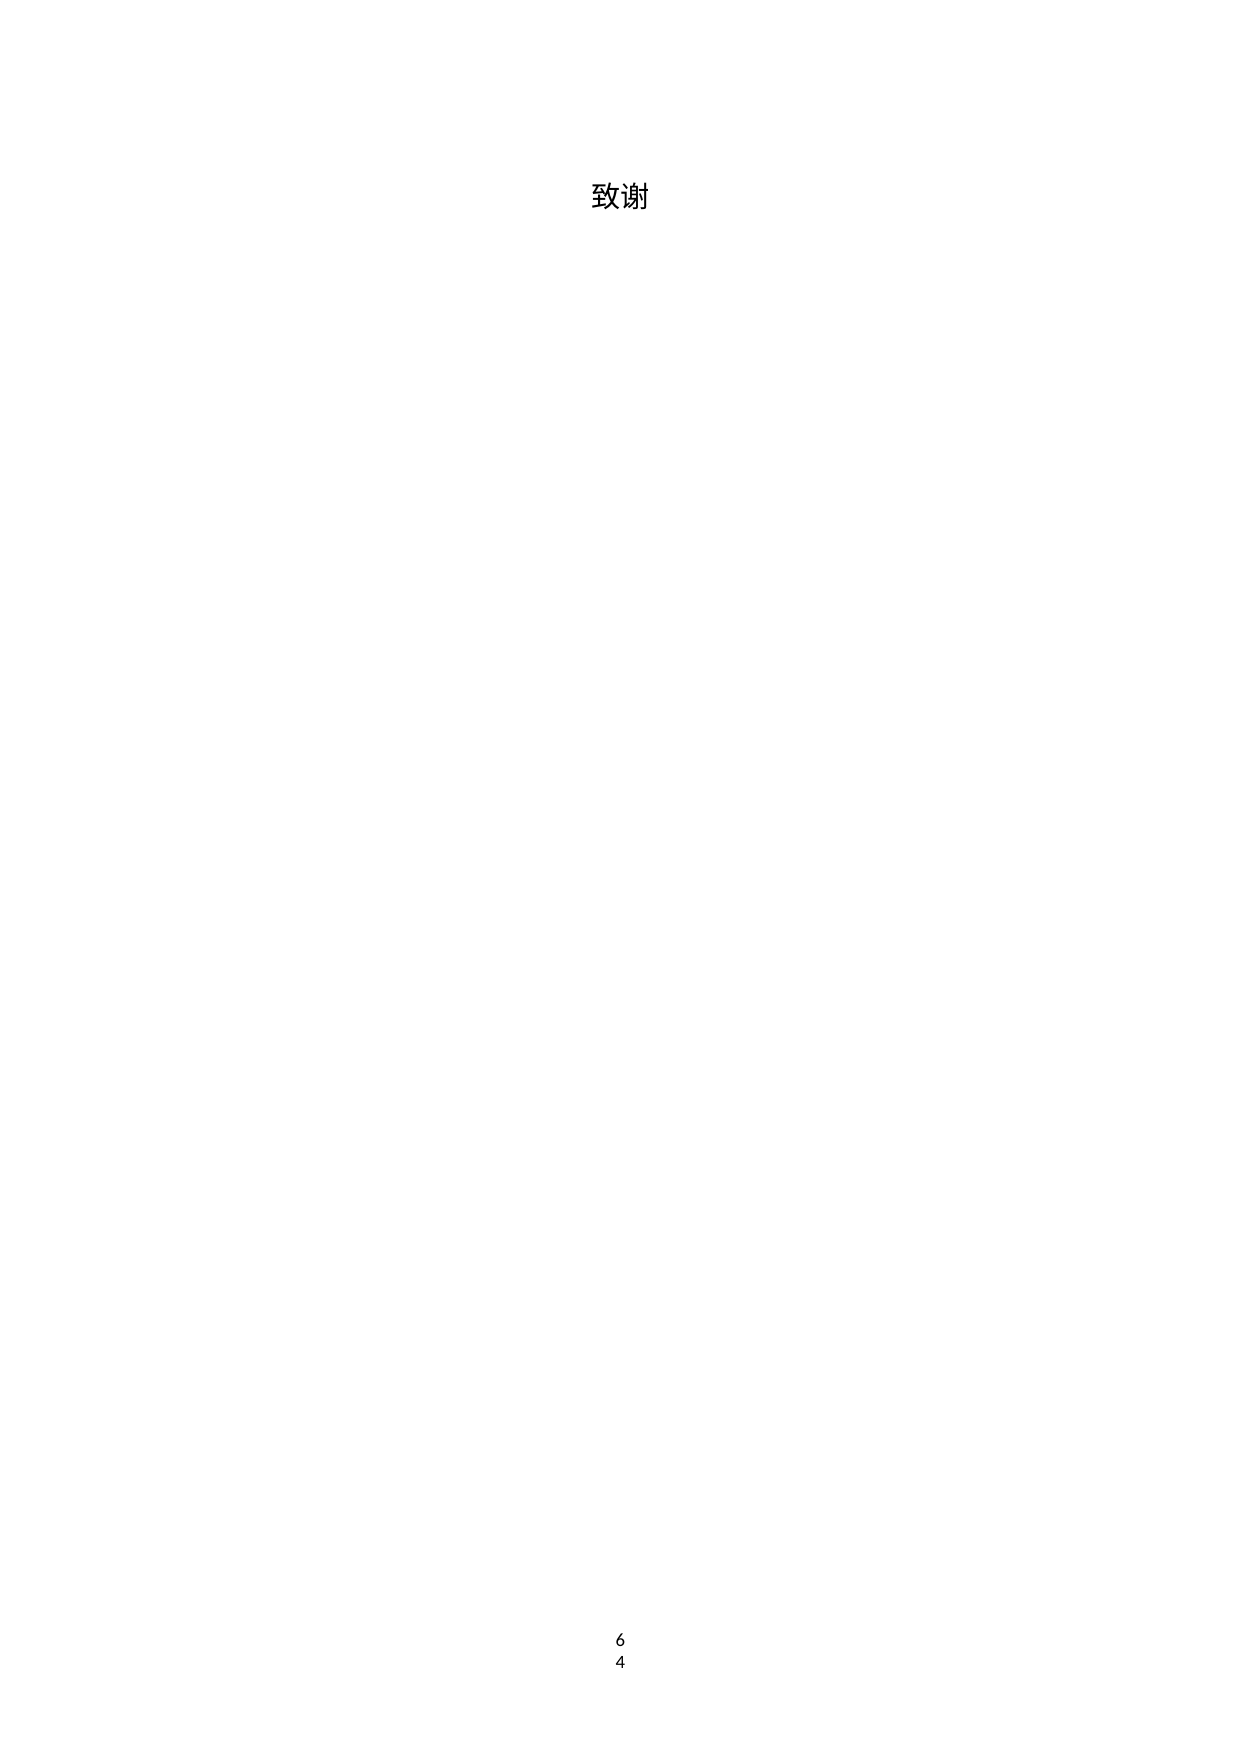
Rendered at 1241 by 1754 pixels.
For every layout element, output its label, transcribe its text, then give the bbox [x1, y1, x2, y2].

subtitle 致谢 [187, 162, 1053, 227]
